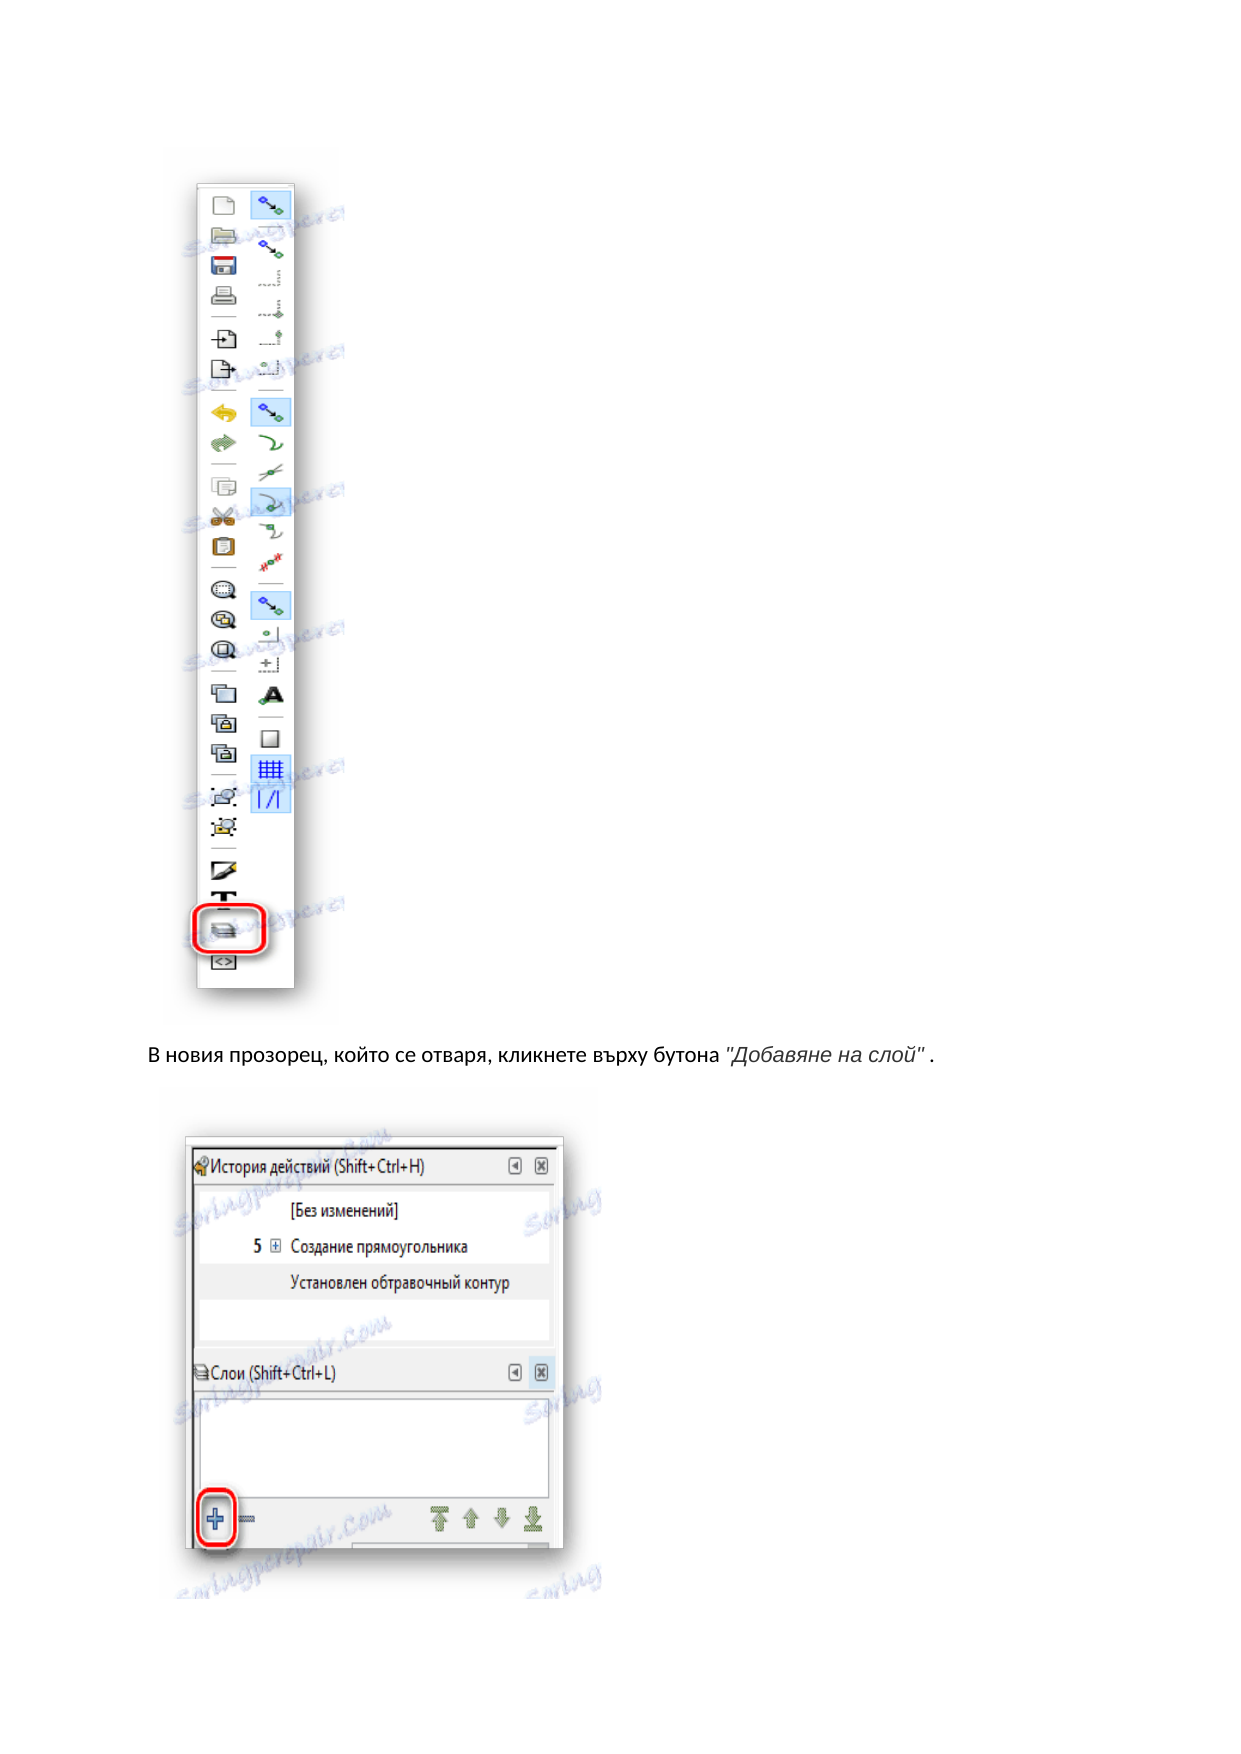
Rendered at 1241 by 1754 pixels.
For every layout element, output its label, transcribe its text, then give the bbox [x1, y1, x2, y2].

picture [147, 147, 345, 1025]
picture [147, 1087, 602, 1599]
text В новия прозорец, който се отваря, кликнете върху бутона "Добавяне на слой" . [148, 1040, 1093, 1068]
